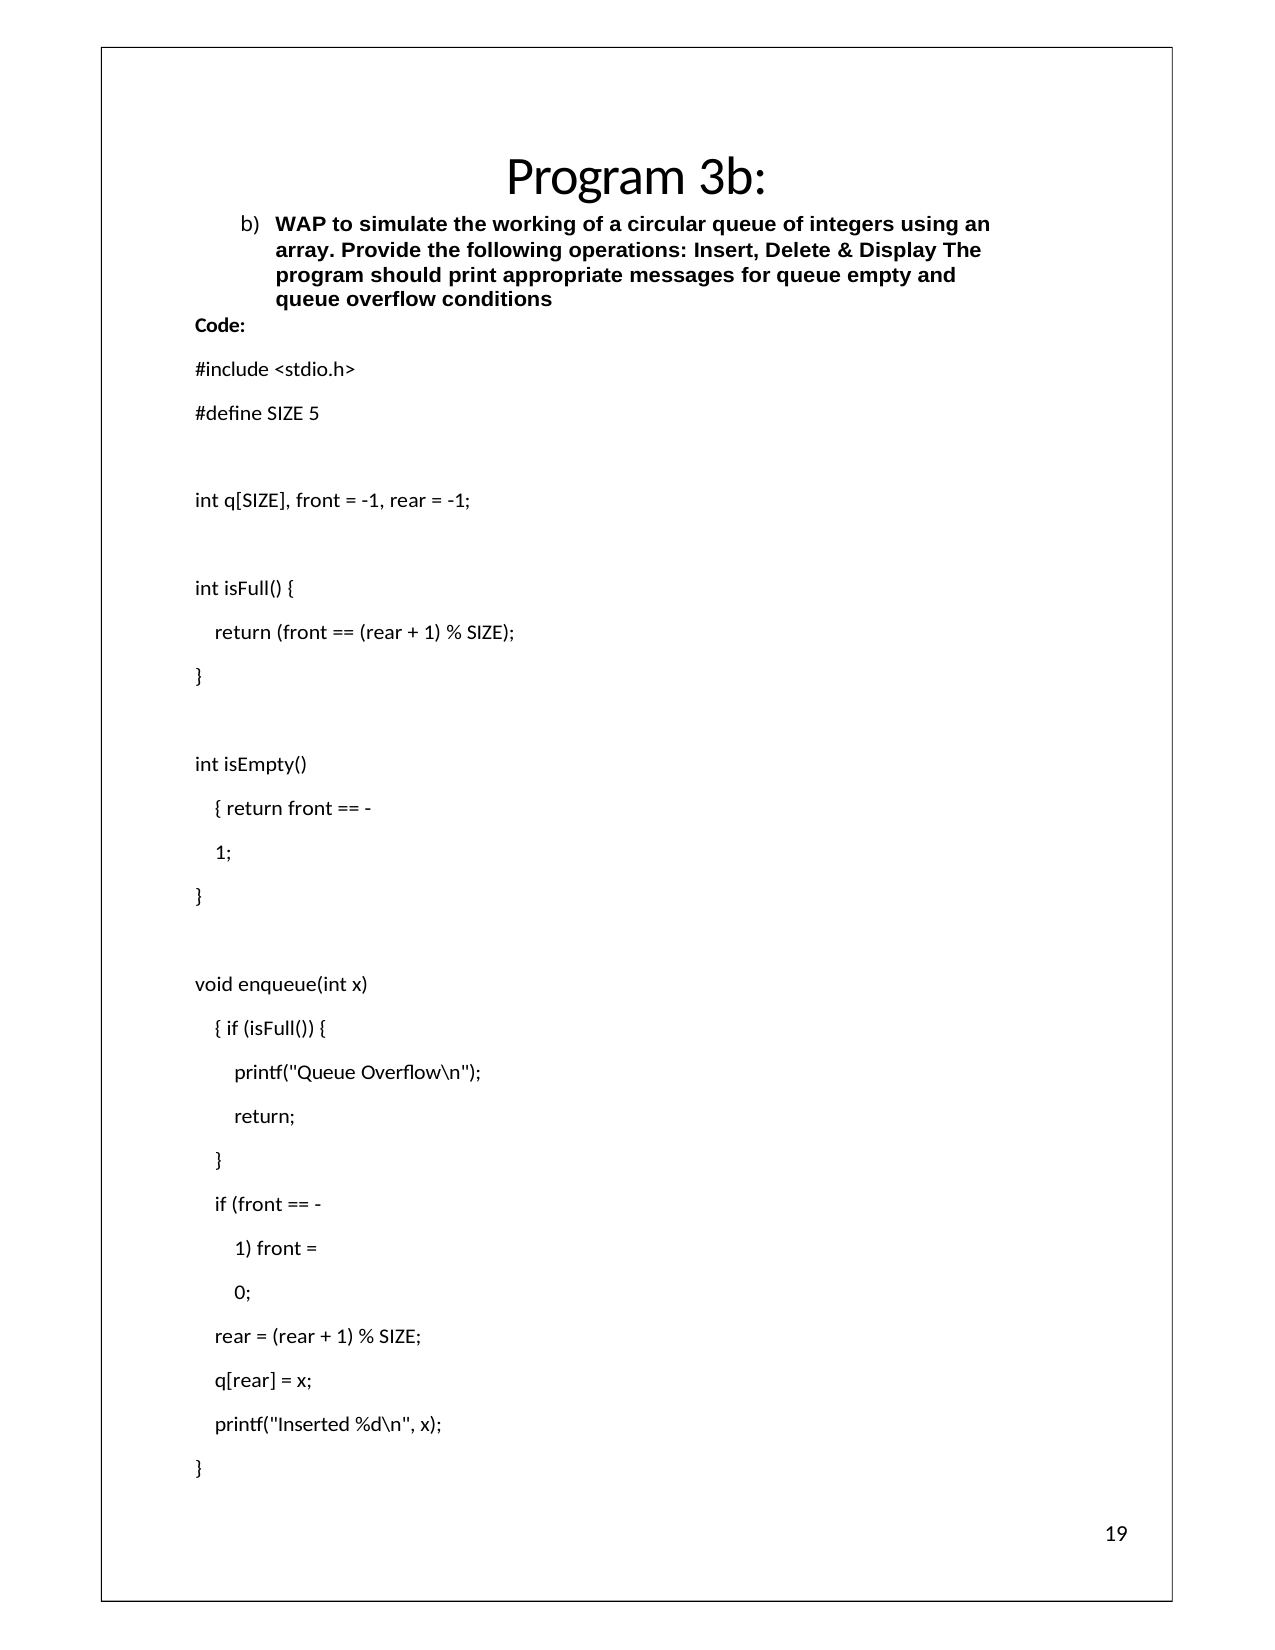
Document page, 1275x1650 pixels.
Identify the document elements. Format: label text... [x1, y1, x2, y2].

text return (front == (rear + 1) % SIZE); [214, 619, 1127, 645]
text Code: [195, 312, 1127, 337]
text #include <stdio.h> #define SIZE 5 [195, 356, 374, 425]
list WAP to simulate the working of a circular queue of integers using an array. Provide the following operations: Insert, Delete & Display The program should print appropriate messages for queue empty and queue overflow conditions [240, 209, 1014, 311]
text if (front == -1) front = 0; [214, 1191, 337, 1304]
text int q[SIZE], front = -1, rear = -1; [195, 487, 1127, 513]
text int isEmpty() { return front == -1; [195, 752, 374, 865]
text printf("Queue Overflow\n"); return; [234, 1059, 532, 1128]
text } [195, 663, 1127, 689]
text void enqueue(int x) { if (isFull()) { [195, 971, 378, 1041]
text int isFull() { [195, 575, 1127, 601]
text } [214, 1147, 1127, 1172]
text } [195, 1455, 1127, 1480]
text rear = (rear + 1) % SIZE; q[rear] = x; printf("Inserted %d\n", x); [214, 1323, 446, 1436]
subtitle Program 3b: [177, 142, 1098, 208]
text } [195, 883, 1127, 908]
